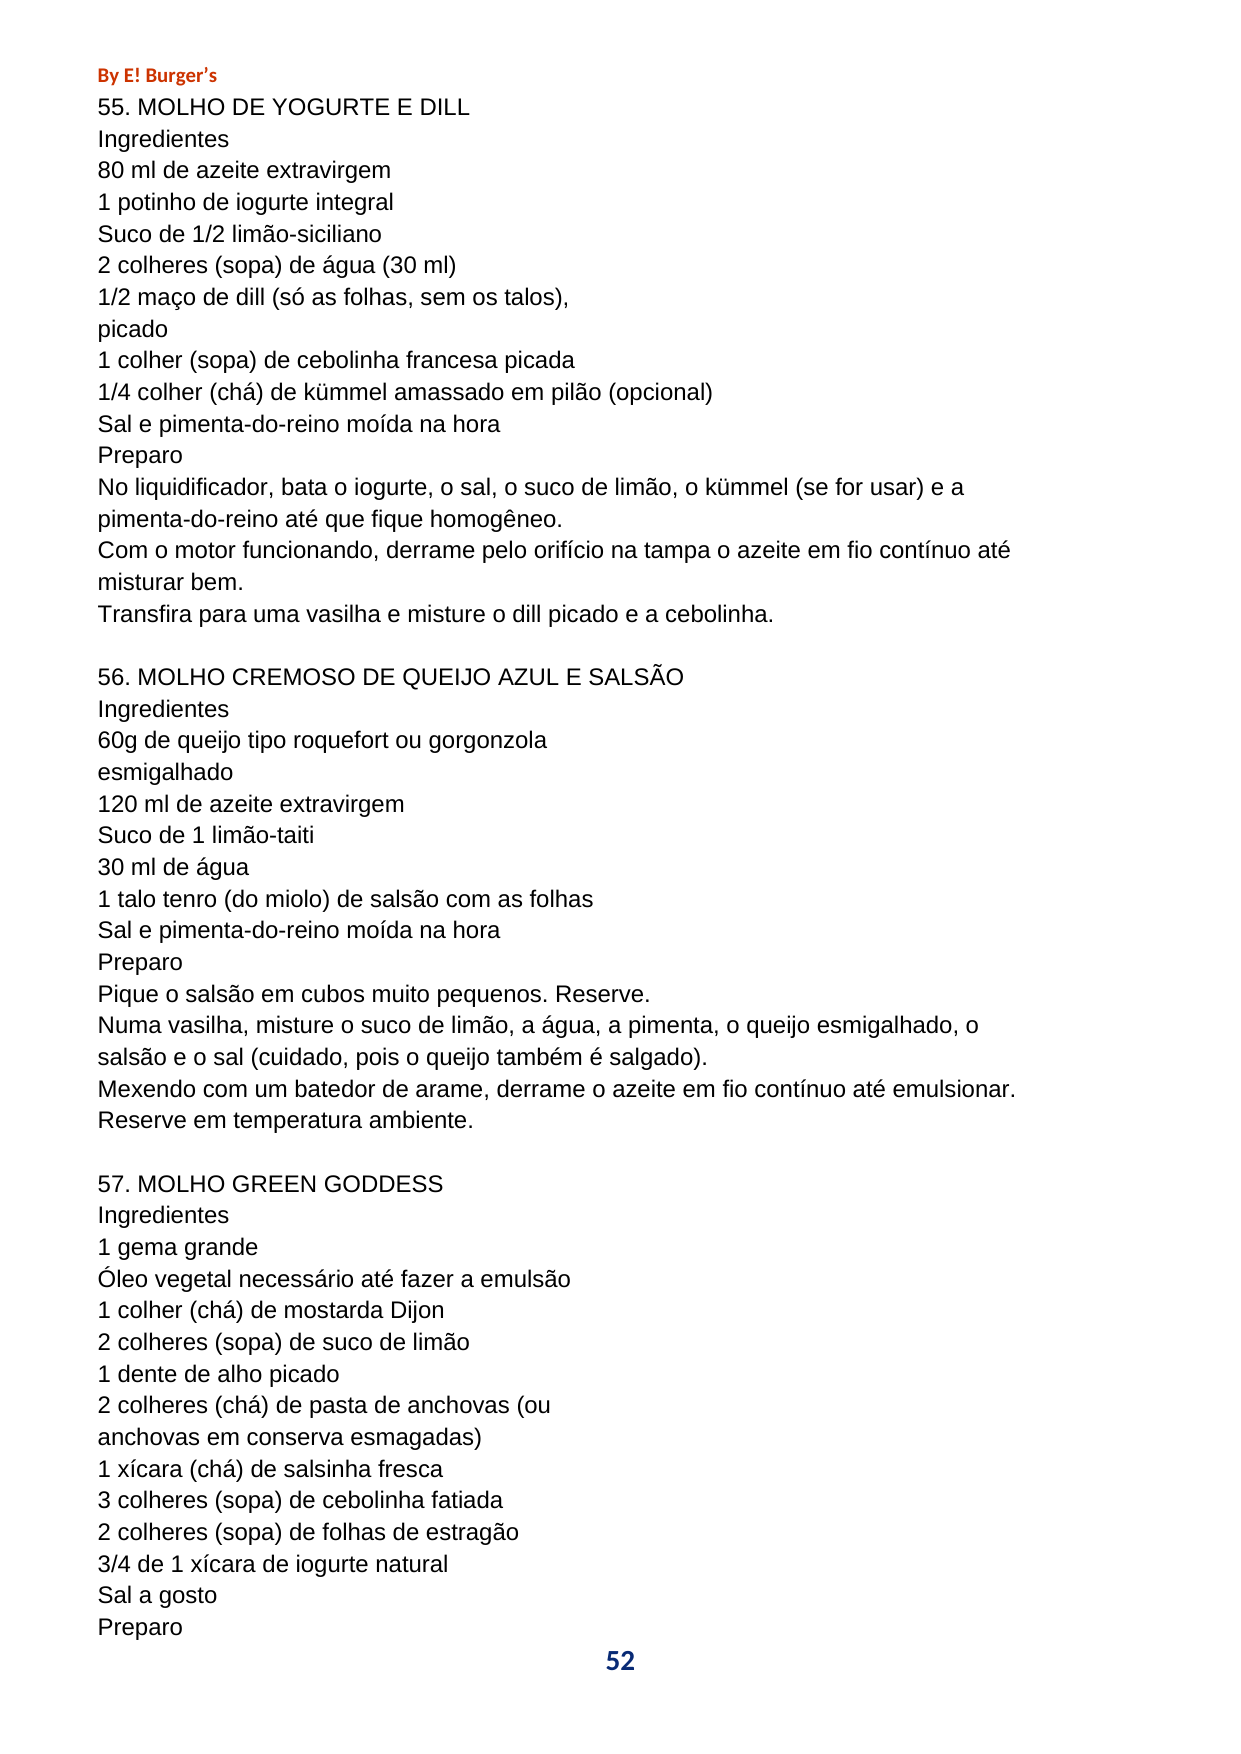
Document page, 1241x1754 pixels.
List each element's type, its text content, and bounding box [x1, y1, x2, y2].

text Ingredientes [97, 695, 1143, 722]
text 3 colheres (sopa) de cebolinha fatiada [97, 1486, 1143, 1514]
text esmigalhado [97, 758, 1143, 786]
text Numa vasilha, misture o suco de limão, a água, a pimenta, o queijo esmigalhado, o [97, 1011, 1143, 1039]
text Preparo [97, 1613, 1143, 1641]
text Ingredientes [97, 1201, 1143, 1229]
text Pique o salsão em cubos muito pequenos. Reserve. [97, 980, 1143, 1007]
text anchovas em conserva esmagadas) [97, 1423, 1143, 1451]
text Sal a gosto [97, 1581, 1143, 1609]
text 60g de queijo tipo roquefort ou gorgonzola [97, 726, 1143, 754]
text Suco de 1/2 limão-siciliano [97, 220, 1143, 247]
text Ingredientes [97, 125, 1143, 152]
text 57. MOLHO GREEN GODDESS [97, 1170, 1143, 1197]
text Com o motor funcionando, derrame pelo orifício na tampa o azeite em fio contínuo até [97, 536, 1143, 564]
text Transfira para uma vasilha e misture o dill picado e a cebolinha. [97, 600, 1143, 627]
text salsão e o sal (cuidado, pois o queijo também é salgado). [97, 1043, 1143, 1071]
text Sal e pimenta-do-reino moída na hora [97, 916, 1143, 944]
text 55. MOLHO DE YOGURTE E DILL [97, 93, 1143, 121]
text 30 ml de água [97, 853, 1143, 881]
text 3/4 de 1 xícara de iogurte natural [97, 1550, 1143, 1577]
text misturar bem. [97, 568, 1143, 596]
text Sal e pimenta-do-reino moída na hora [97, 410, 1143, 437]
text Suco de 1 limão-taiti [97, 821, 1143, 849]
text Preparo [97, 948, 1143, 976]
text Mexendo com um batedor de arame, derrame o azeite em fio contínuo até emulsionar. [97, 1075, 1143, 1102]
text Reserve em temperatura ambiente. [97, 1106, 1143, 1134]
text No liquidificador, bata o iogurte, o sal, o suco de limão, o kümmel (se for usar) e a [97, 473, 1143, 501]
text pimenta-do-reino até que fique homogêneo. [97, 505, 1143, 532]
text 1 colher (chá) de mostarda Dijon [97, 1296, 1143, 1324]
text 1/2 maço de dill (só as folhas, sem os talos), [97, 283, 1143, 311]
text Preparo [97, 441, 1143, 469]
text 80 ml de azeite extravirgem [97, 156, 1143, 184]
text 1 xícara (chá) de salsinha fresca [97, 1455, 1143, 1482]
text 2 colheres (sopa) de suco de limão [97, 1328, 1143, 1356]
text picado [97, 315, 1143, 342]
text Óleo vegetal necessário até fazer a emulsão [97, 1265, 1143, 1292]
text 120 ml de azeite extravirgem [97, 790, 1143, 817]
text 2 colheres (chá) de pasta de anchovas (ou [97, 1391, 1143, 1419]
text 56. MOLHO CREMOSO DE QUEIJO AZUL E SALSÃO [97, 663, 1143, 691]
text 1 talo tenro (do miolo) de salsão com as folhas [97, 885, 1143, 912]
text 1 gema grande [97, 1233, 1143, 1261]
text 1 dente de alho picado [97, 1360, 1143, 1387]
text 1/4 colher (chá) de kümmel amassado em pilão (opcional) [97, 378, 1143, 406]
text 1 colher (sopa) de cebolinha francesa picada [97, 346, 1143, 374]
text 2 colheres (sopa) de folhas de estragão [97, 1518, 1143, 1546]
text 2 colheres (sopa) de água (30 ml) [97, 251, 1143, 279]
text 1 potinho de iogurte integral [97, 188, 1143, 216]
